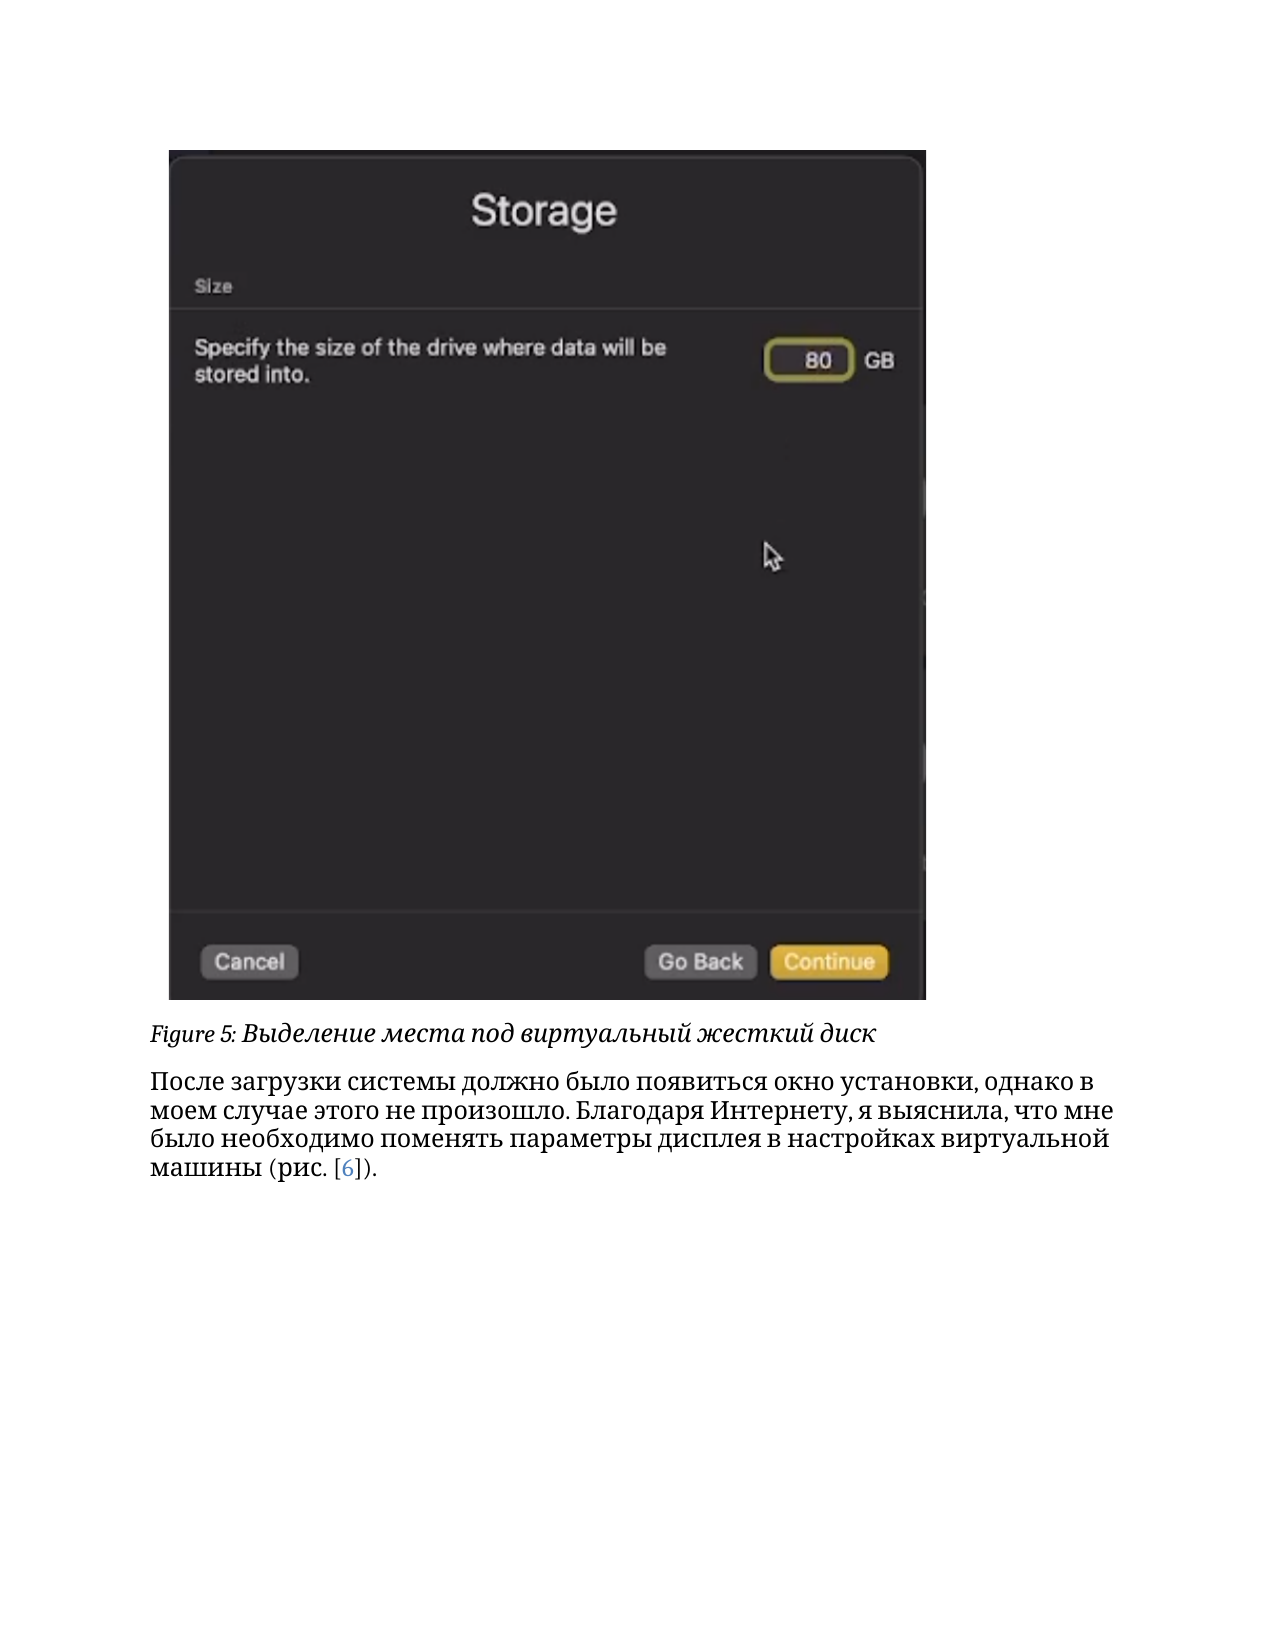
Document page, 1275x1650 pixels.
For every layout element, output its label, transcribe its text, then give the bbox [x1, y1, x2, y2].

text Figure 5: Выделение места под виртуальный жесткий диск [150, 1020, 1125, 1049]
picture [168, 150, 927, 1000]
text После загрузки системы должно было появиться окно установки, однако в моем случае этого не произошло. Благодаря Интернету, я выяснила, что мне было необходимо поменять параметры дисплея в настройках виртуальной машины (рис. [6]). [150, 1068, 1125, 1183]
